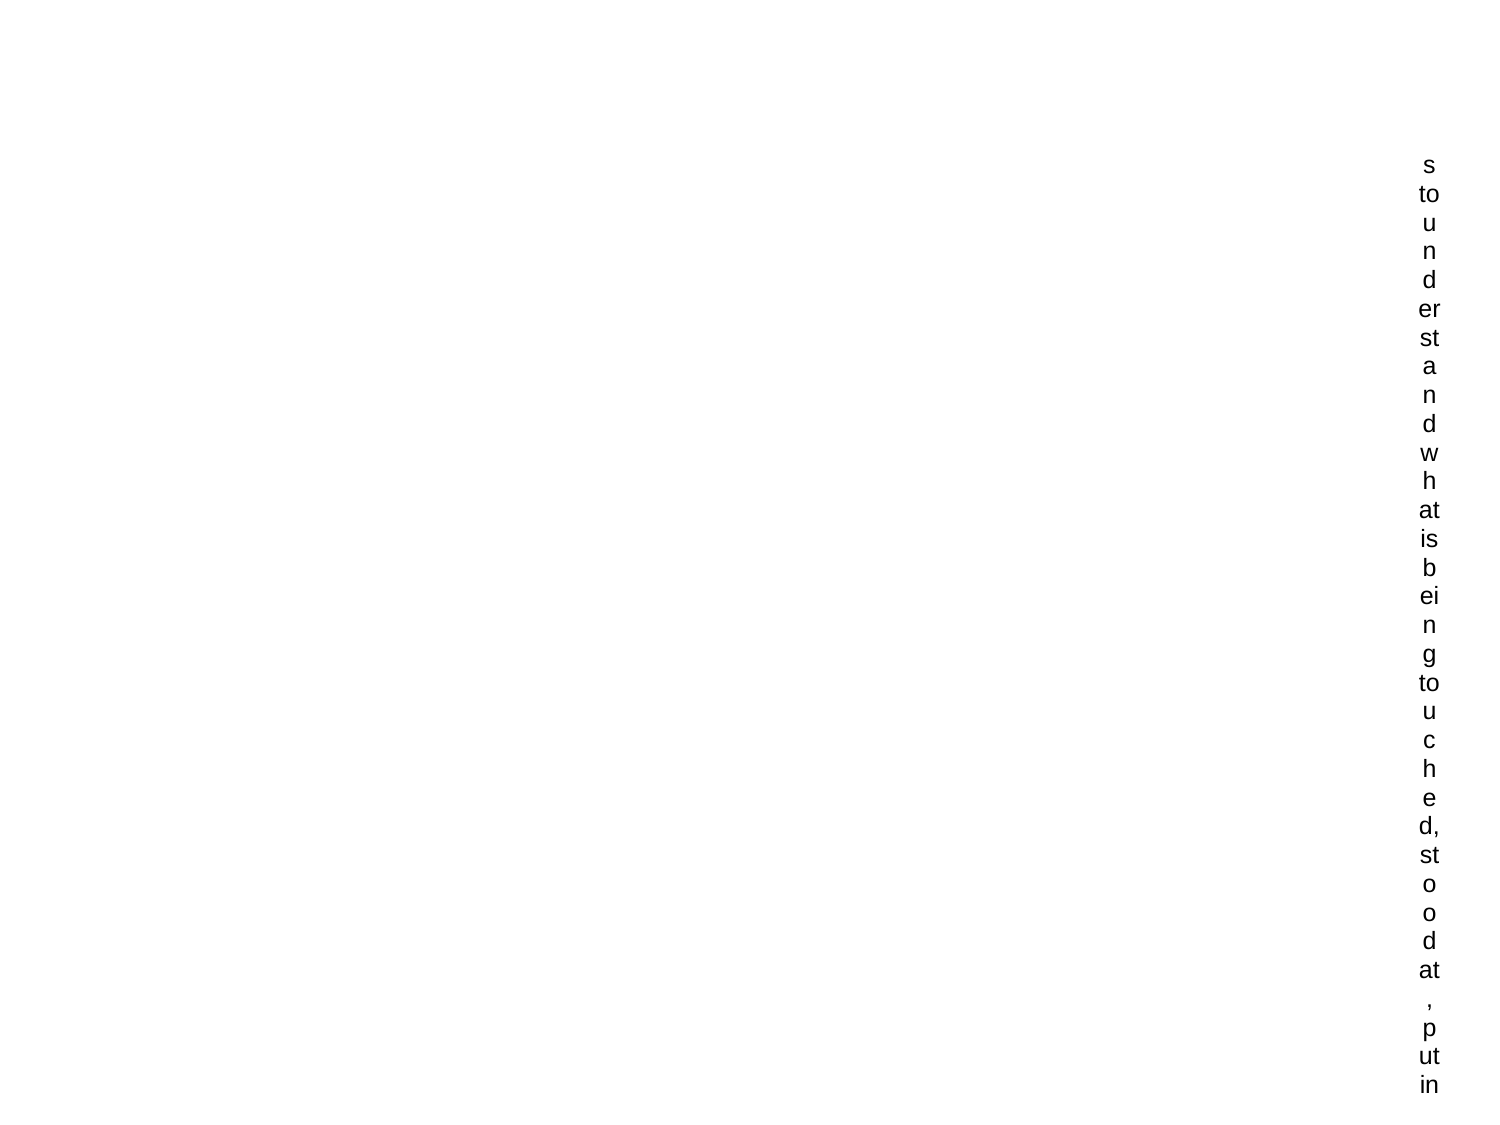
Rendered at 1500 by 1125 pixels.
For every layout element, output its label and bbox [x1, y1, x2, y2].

text [1417, 150, 1442, 1099]
